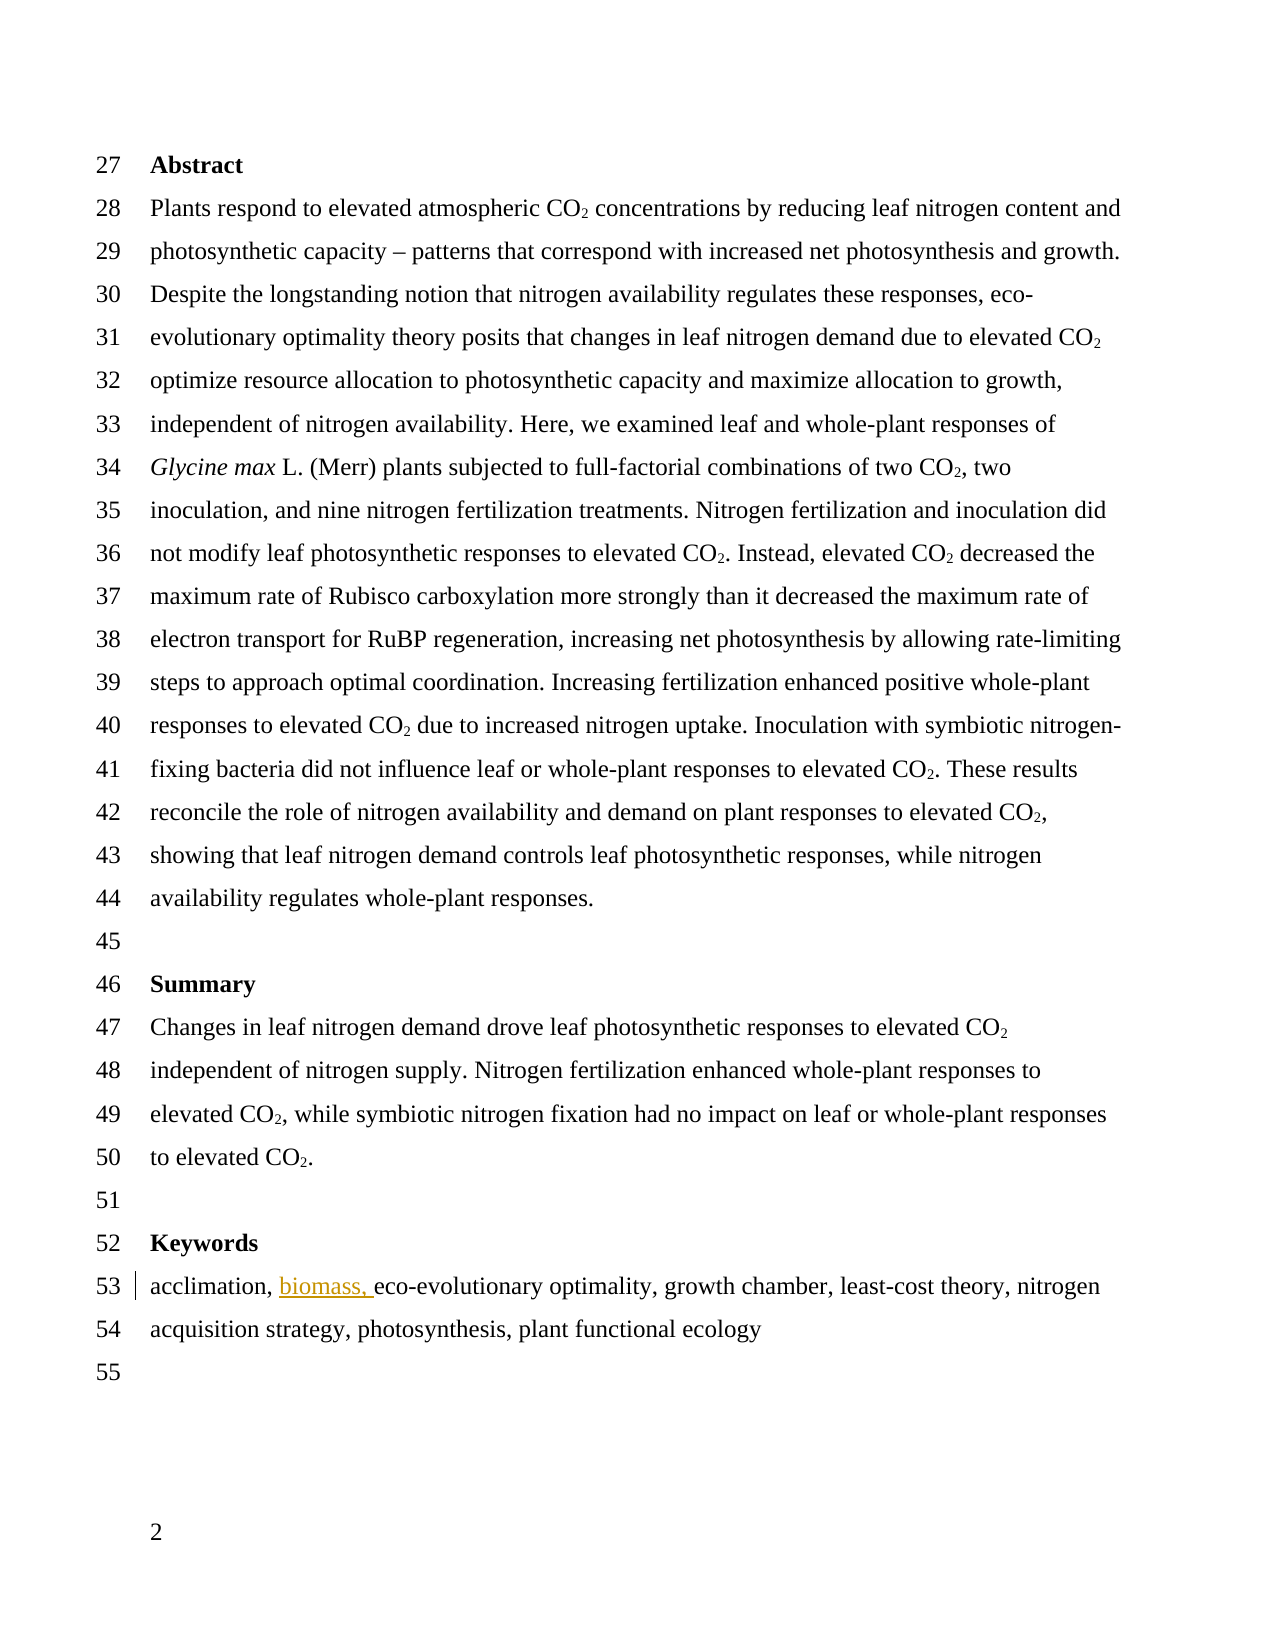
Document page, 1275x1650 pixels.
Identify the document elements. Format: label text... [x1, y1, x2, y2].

text acclimation, eco-evolutionary optimality, growth chamber, least-cost theory, nitrogen acquisition strategy, photosynthesis, plant functional ecology [150, 1271, 1125, 1343]
text Keywords [150, 1228, 1125, 1257]
text Plants respond to elevated atmospheric CO2 concentrations by reducing leaf nitrogen content and photosynthetic capacity – patterns that correspond with increased net photosynthesis and growth. Despite the longstanding notion that nitrogen availability regulates these responses, eco-evolutionary optimality theory posits that changes in leaf nitrogen demand due to elevated CO2 optimize resource allocation to photosynthetic capacity and maximize allocation to growth, independent of nitrogen availability. Here, we examined leaf and whole-plant responses of Glycine max L. (Merr) plants subjected to full-factorial combinations of two CO2, two inoculation, and nine nitrogen fertilization treatments. Nitrogen fertilization and inoculation did not modify leaf photosynthetic responses to elevated CO2. Instead, elevated CO2 decreased the maximum rate of Rubisco carboxylation more strongly than it decreased the maximum rate of electron transport for RuBP regeneration, increasing net photosynthesis by allowing rate-limiting steps to approach optimal coordination. Increasing fertilization enhanced positive whole-plant responses to elevated CO2 due to increased nitrogen uptake. Inoculation with symbiotic nitrogen-fixing bacteria did not influence leaf or whole-plant responses to elevated CO2. These results reconcile the role of nitrogen availability and demand on plant responses to elevated CO2, showing that leaf nitrogen demand controls leaf photosynthetic responses, while nitrogen availability regulates whole-plant responses. [150, 193, 1125, 912]
text Abstract [150, 150, 1125, 179]
text Changes in leaf nitrogen demand drove leaf photosynthetic responses to elevated CO2 independent of nitrogen supply. Nitrogen fertilization enhanced whole-plant responses to elevated CO2, while symbiotic nitrogen fixation had no impact on leaf or whole-plant responses to elevated CO2. [150, 1012, 1125, 1171]
text Summary [150, 969, 1125, 998]
